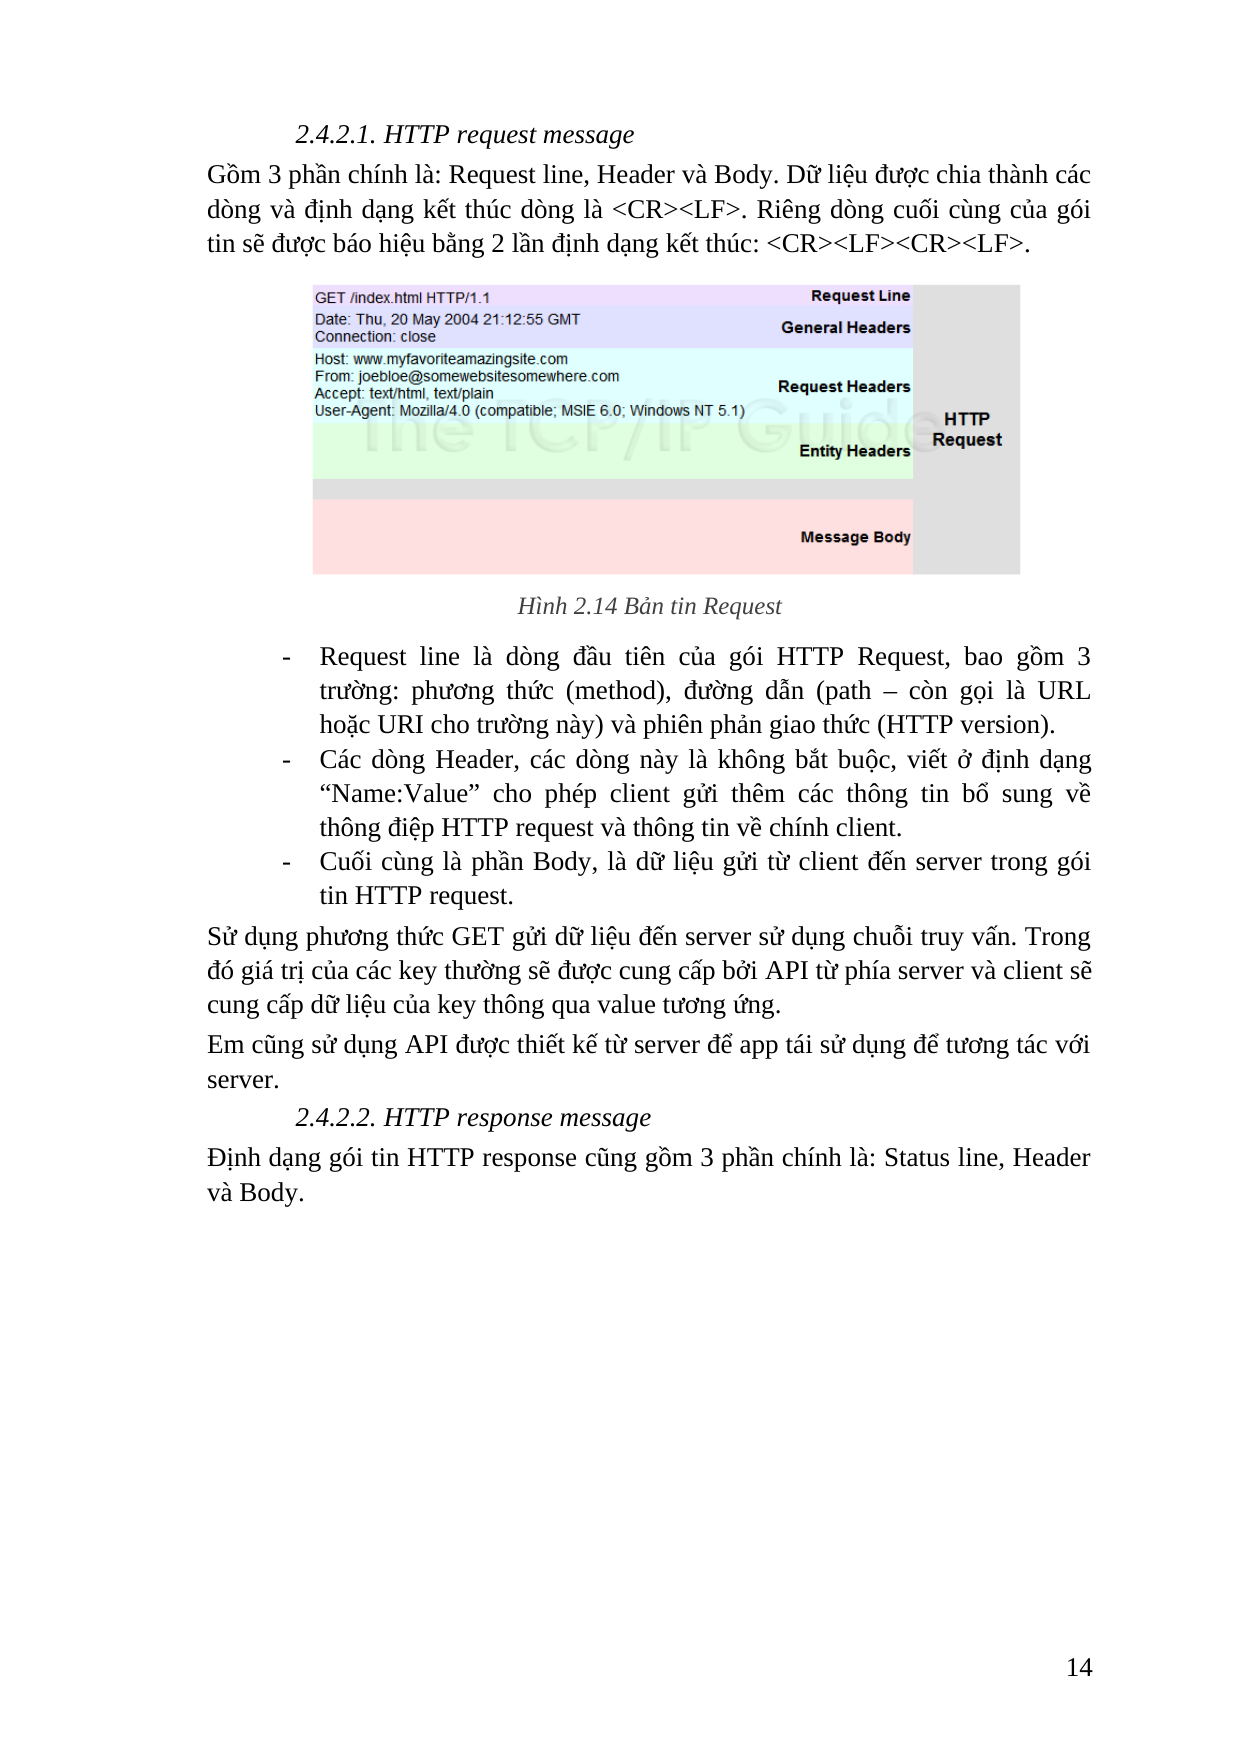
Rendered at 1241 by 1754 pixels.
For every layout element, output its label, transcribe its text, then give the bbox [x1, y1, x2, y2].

list Request line là dòng đầu tiên của gói HTTP Request, bao gồm 3 trường: phương thức (method), đường dẫn (path – còn gọi là URL hoặc URI cho trường này) và phiên phản giao thức (HTTP version). [282, 640, 1092, 740]
text Gồm 3 phần chính là: Request line, Header và Body. Dữ liệu được chia thành các dòng và định dạng kết thúc dòng là <CR><LF>. Riêng dòng cuối cùng của gói tin sẽ được báo hiệu bằng 2 lần định dạng kết thúc: <CR><LF><CR><LF>. [207, 158, 1092, 258]
subtitle HTTP request message [207, 118, 1092, 149]
text Sử dụng phương thức GET gửi dữ liệu đến server sử dụng chuỗi truy vấn. Trong đó giá trị của các key thường sẽ được cung cấp bởi API từ phía server và client sẽ cung cấp dữ liệu của key thông qua value tương ứng. [207, 920, 1092, 1019]
subtitle HTTP response message [207, 1101, 1092, 1132]
list Các dòng Header, các dòng này là không bắt buộc, viết ở định dạng “Name:Value” cho phép client gửi thêm các thông tin bổ sung về thông điệp HTTP request và thông tin về chính client. [282, 743, 1092, 842]
list Cuối cùng là phần Body, là dữ liệu gửi từ client đến server trong gói tin HTTP request. [282, 845, 1092, 911]
text Định dạng gói tin HTTP response cũng gồm 3 phần chính là: Status line, Header và Body. [207, 1142, 1092, 1207]
text Em cũng sử dụng API được thiết kế từ server để app tái sử dụng để tương tác với server. [207, 1029, 1092, 1094]
picture [301, 272, 1030, 582]
